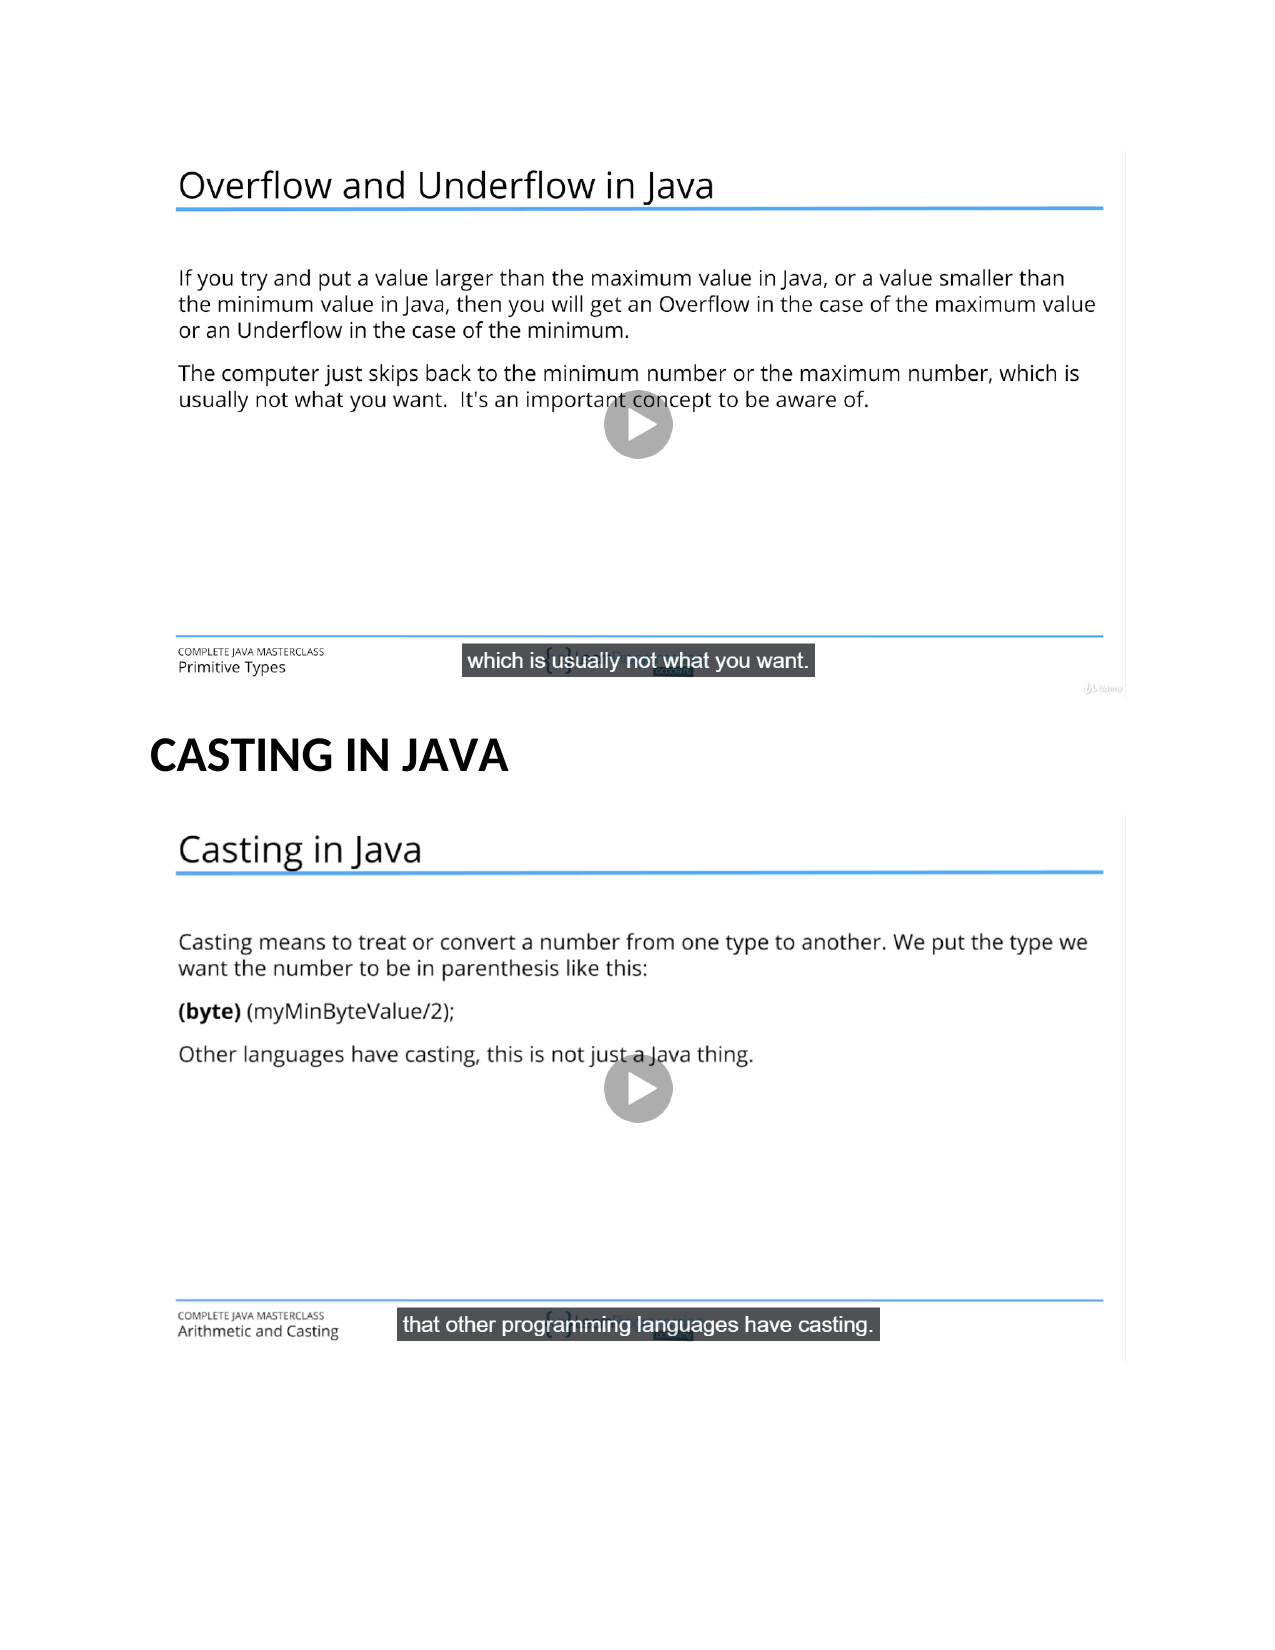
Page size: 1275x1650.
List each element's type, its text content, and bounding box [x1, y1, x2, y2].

text CASTING IN JAVA [150, 723, 1125, 784]
picture [150, 814, 1125, 1363]
picture [150, 150, 1125, 699]
